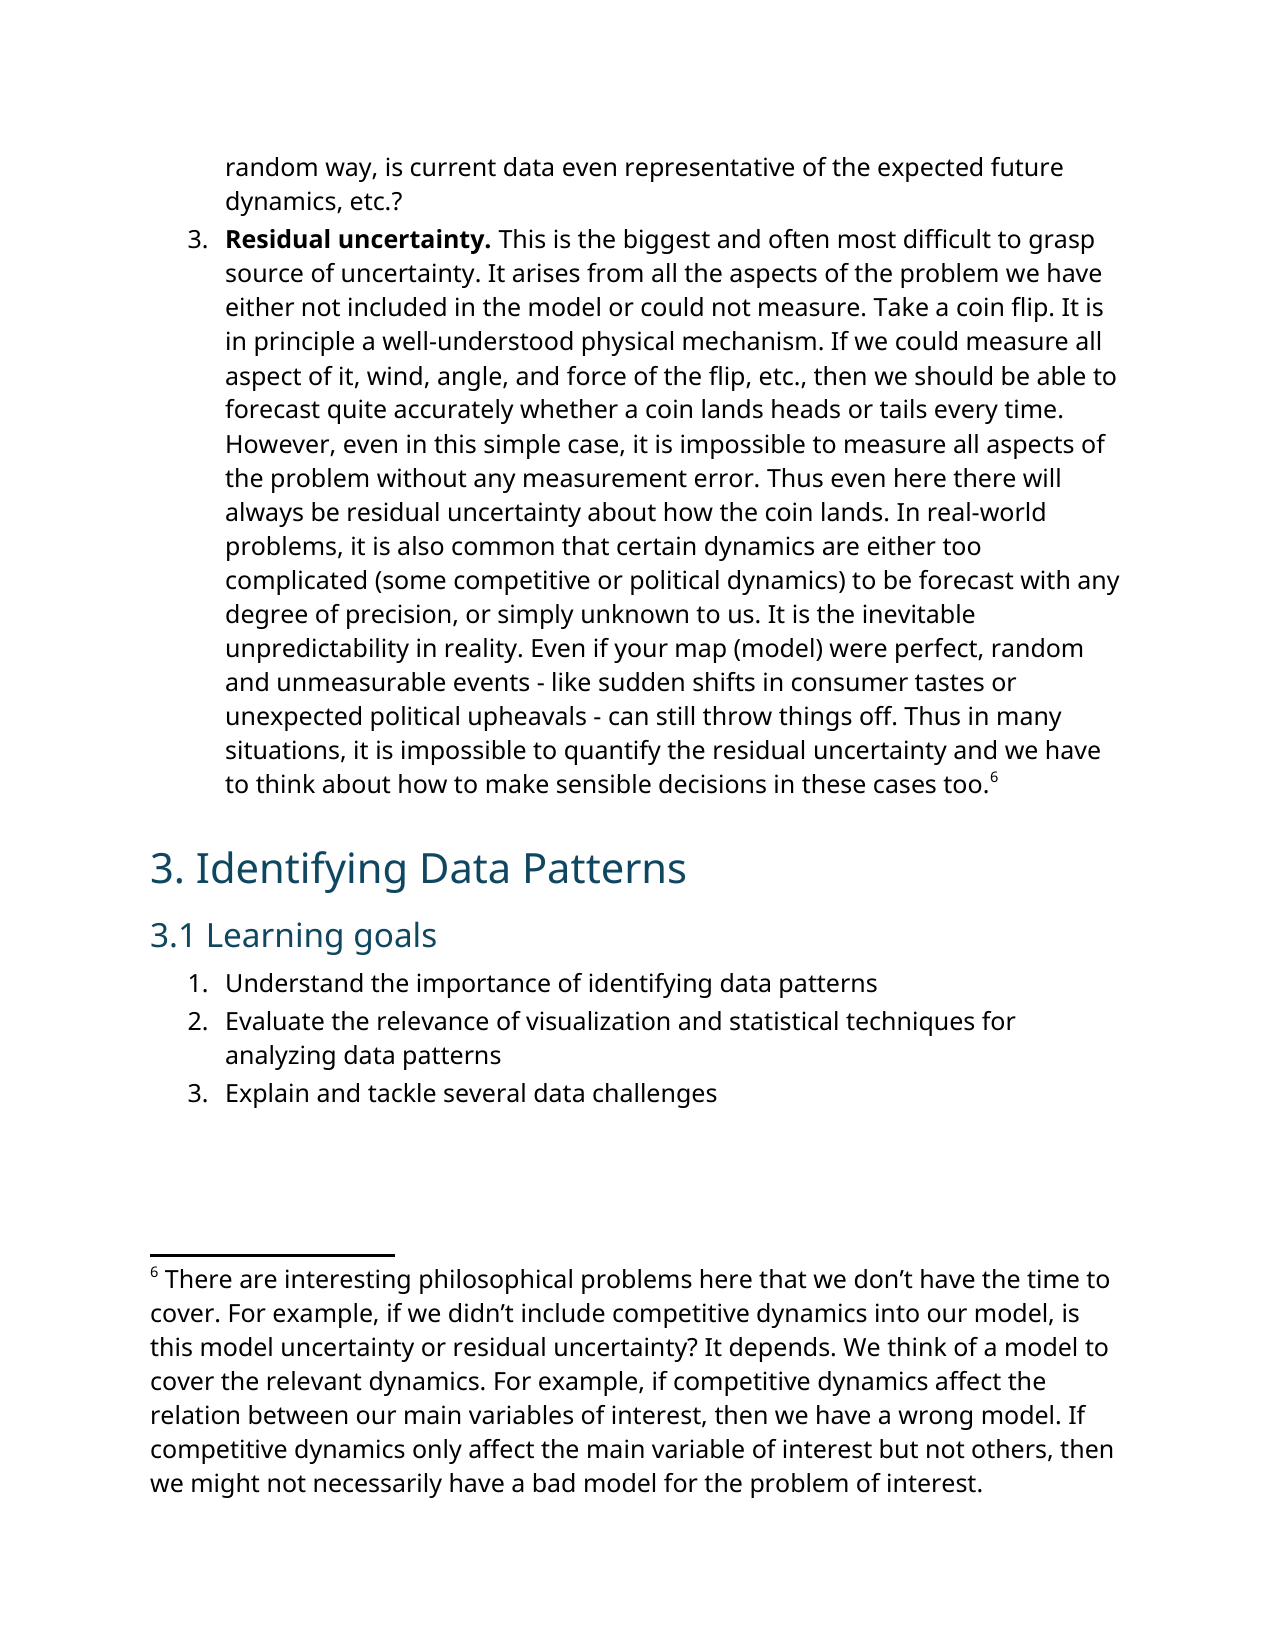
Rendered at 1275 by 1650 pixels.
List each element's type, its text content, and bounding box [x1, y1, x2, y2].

list Residual uncertainty. This is the biggest and often most difficult to grasp source of uncertainty. It arises from all the aspects of the problem we have either not included in the model or could not measure. Take a coin flip. It is in principle a well-understood physical mechanism. If we could measure all aspect of it, wind, angle, and force of the flip, etc., then we should be able to forecast quite accurately whether a coin lands heads or tails every time. However, even in this simple case, it is impossible to measure all aspects of the problem without any measurement error. Thus even here there will always be residual uncertainty about how the coin lands. In real-world problems, it is also common that certain dynamics are either too complicated (some competitive or political dynamics) to be forecast with any degree of precision, or simply unknown to us. It is the inevitable unpredictability in reality. Even if your map (model) were perfect, random and unmeasurable events - like sudden shifts in consumer tastes or unexpected political upheavals - can still throw things off. Thus in many situations, it is impossible to quantify the residual uncertainty and we have to think about how to make sensible decisions in these cases too. [187, 222, 1125, 801]
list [187, 150, 1125, 218]
subtitle 3. Identifying Data Patterns [150, 838, 1125, 895]
list Evaluate the relevance of visualization and statistical techniques for analyzing data patterns [187, 1003, 1125, 1072]
list Explain and tackle several data challenges [187, 1075, 1125, 1109]
list Understand the importance of identifying data patterns [187, 966, 1125, 1000]
subtitle 3.1 Learning goals [150, 912, 1125, 957]
